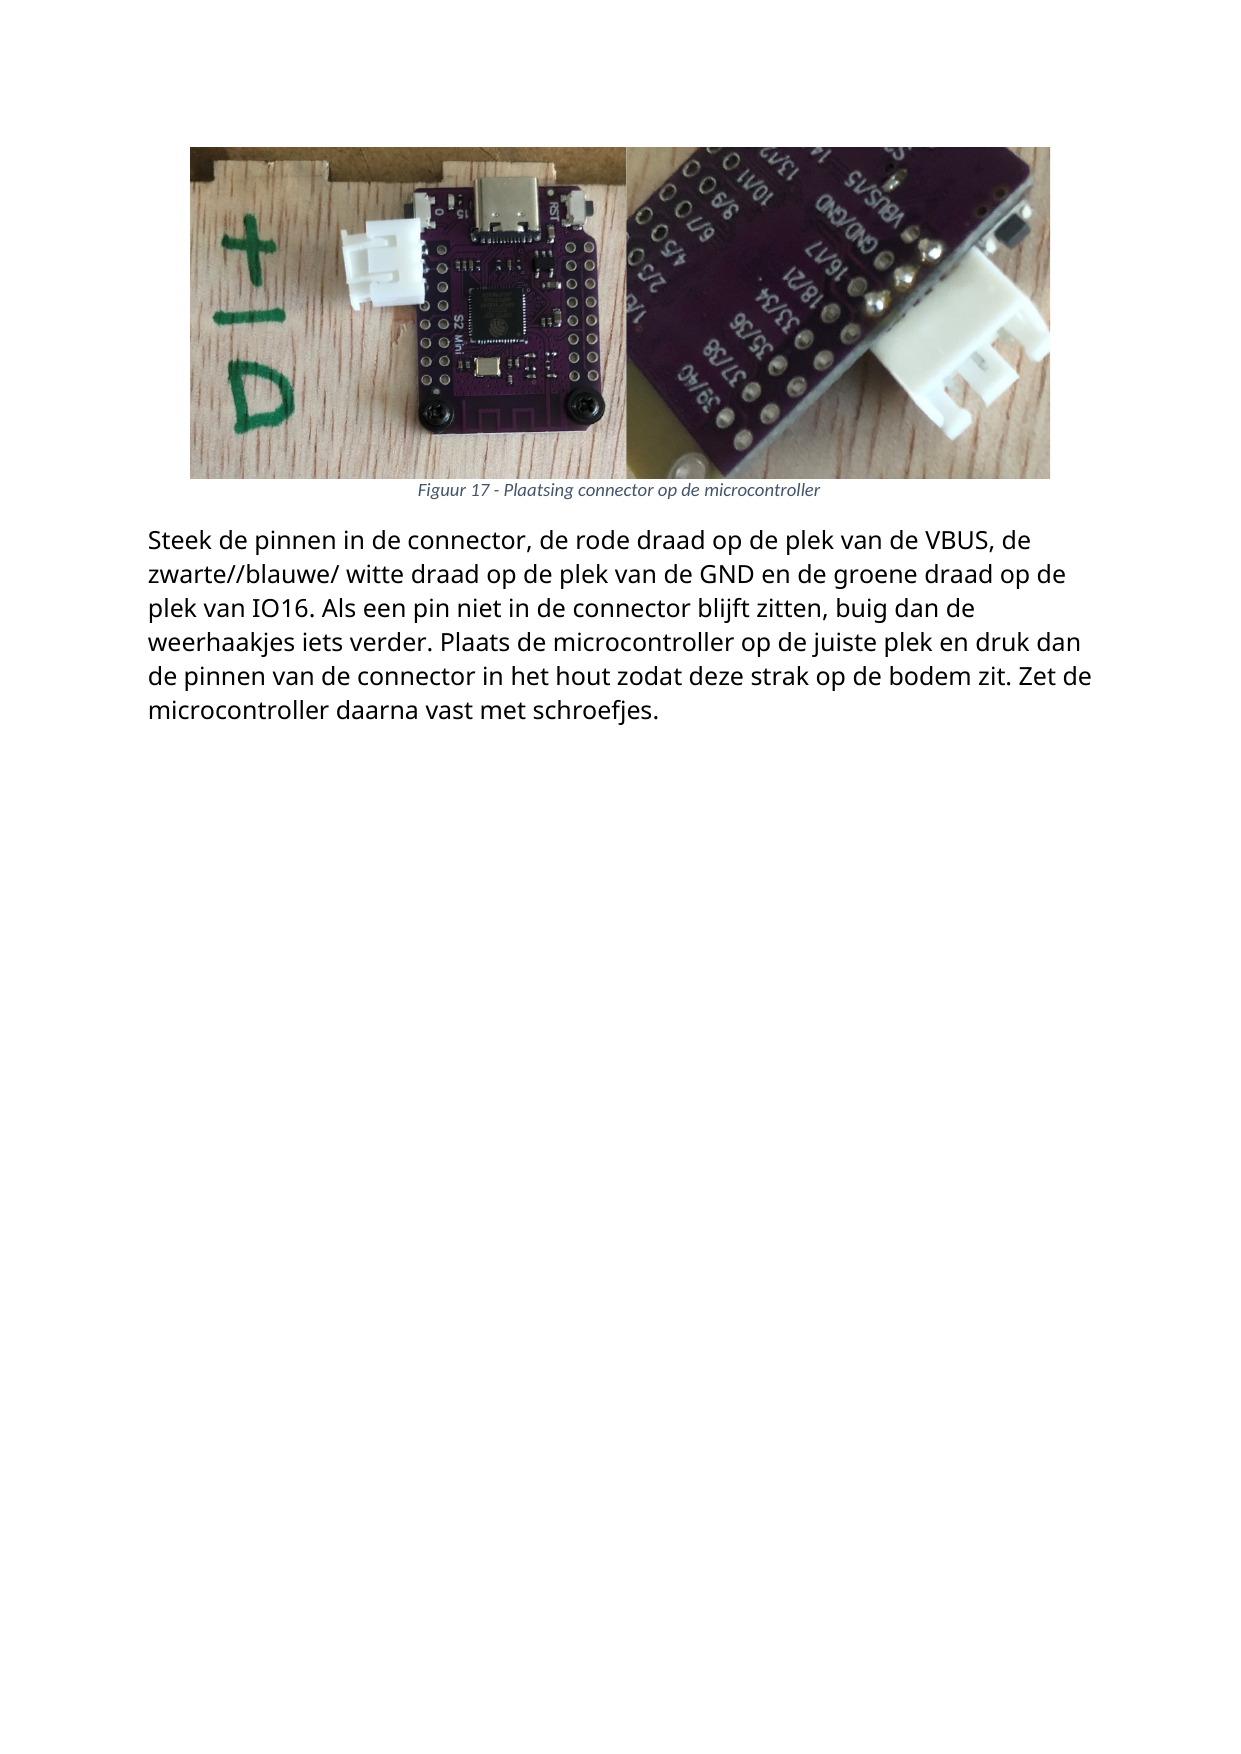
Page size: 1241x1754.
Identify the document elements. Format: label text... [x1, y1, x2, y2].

text Steek de pinnen in de connector, de rode draad op de plek van de VBUS, de zwarte//blauwe/ witte draad op de plek van de GND en de groene draad op de plek van IO16. Als een pin niet in de connector blijft zitten, buig dan de weerhaakjes iets verder. Plaats de microcontroller op de juiste plek en druk dan de pinnen van de connector in het hout zodat deze strak op de bodem zit. Zet de microcontroller daarna vast met schroefjes. [148, 522, 1093, 727]
picture [190, 147, 1051, 479]
